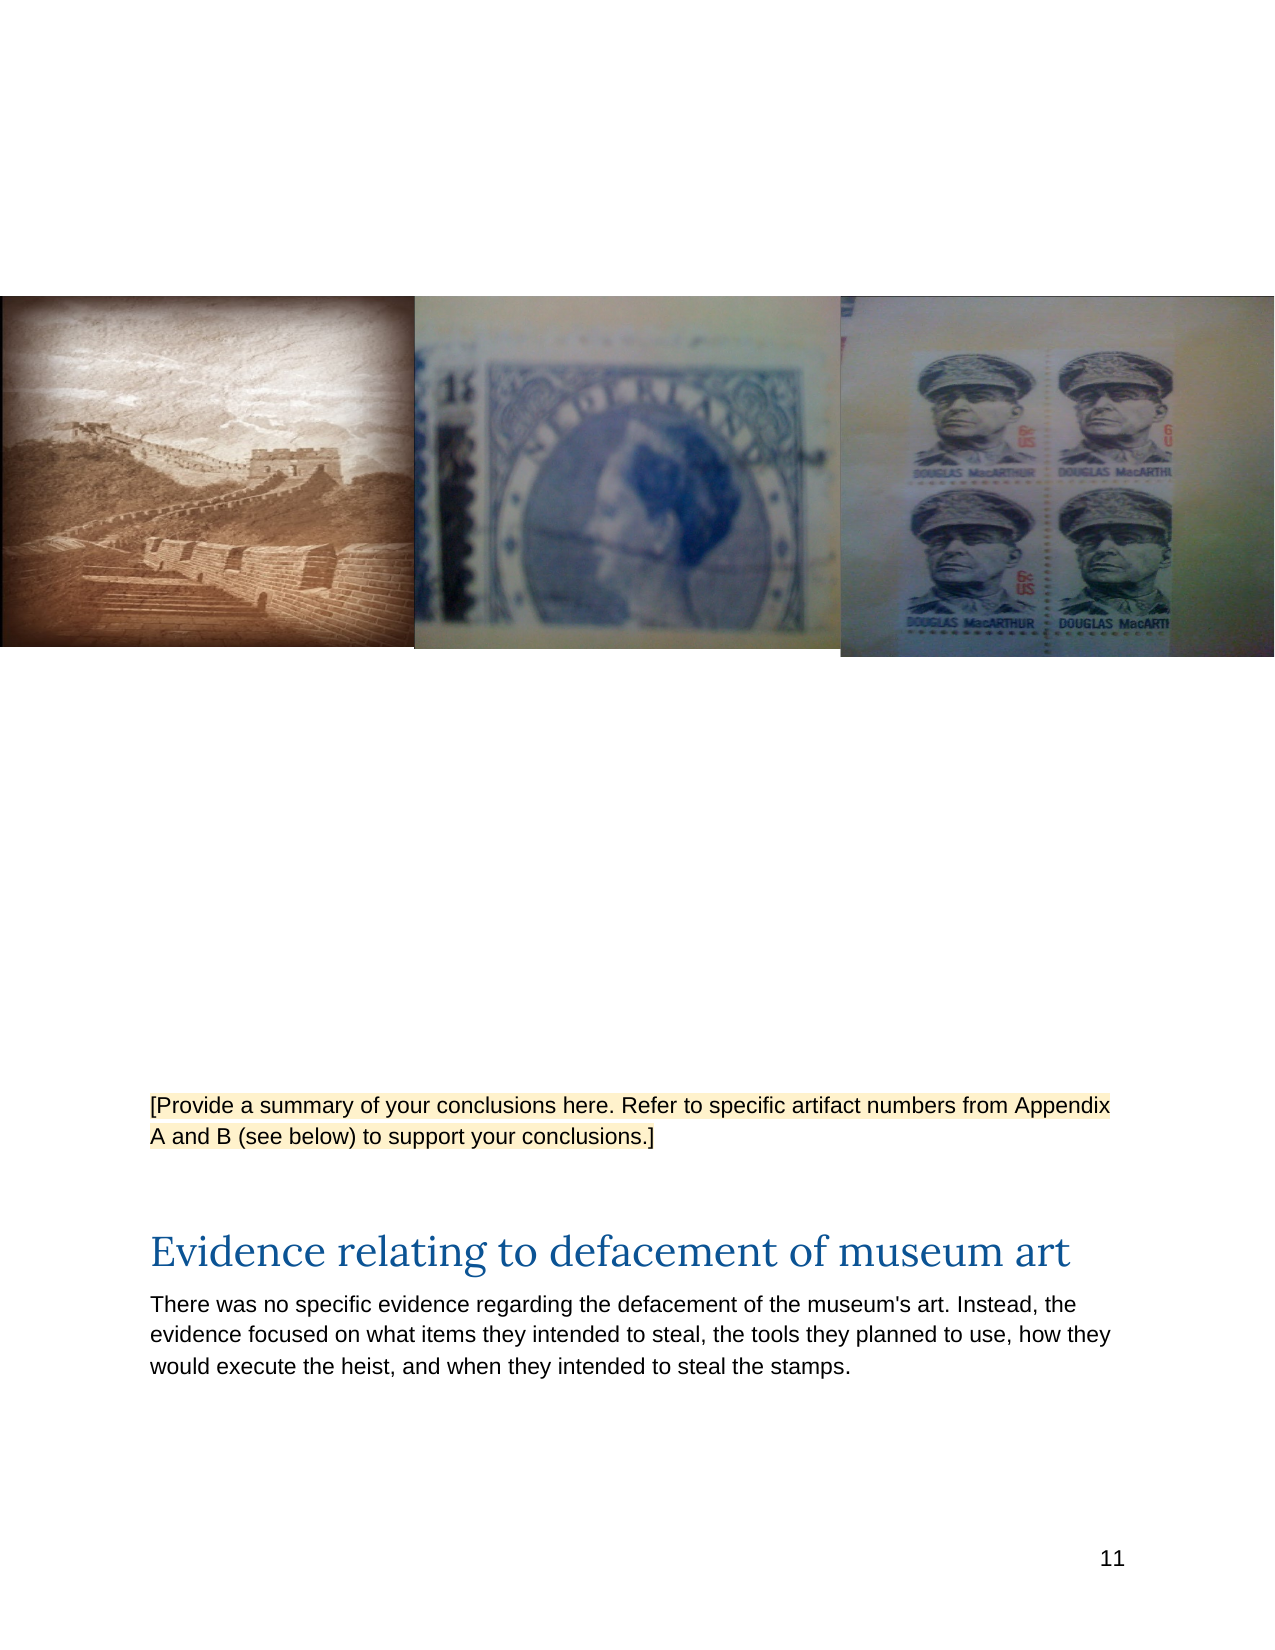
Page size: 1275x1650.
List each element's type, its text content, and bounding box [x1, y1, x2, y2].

picture [0, 296, 1275, 657]
subtitle Evidence relating to defacement of museum art [150, 1225, 1125, 1278]
text [Provide a summary of your conclusions here. Refer to specific artifact numbers from Appendix A and B (see below) to support your conclusions.] [150, 1092, 1125, 1149]
text There was no specific evidence regarding the defacement of the museum's art. Instead, the evidence focused on what items they intended to steal, the tools they planned to use, how they would execute the heist, and when they intended to steal the stamps. [150, 1291, 1125, 1380]
